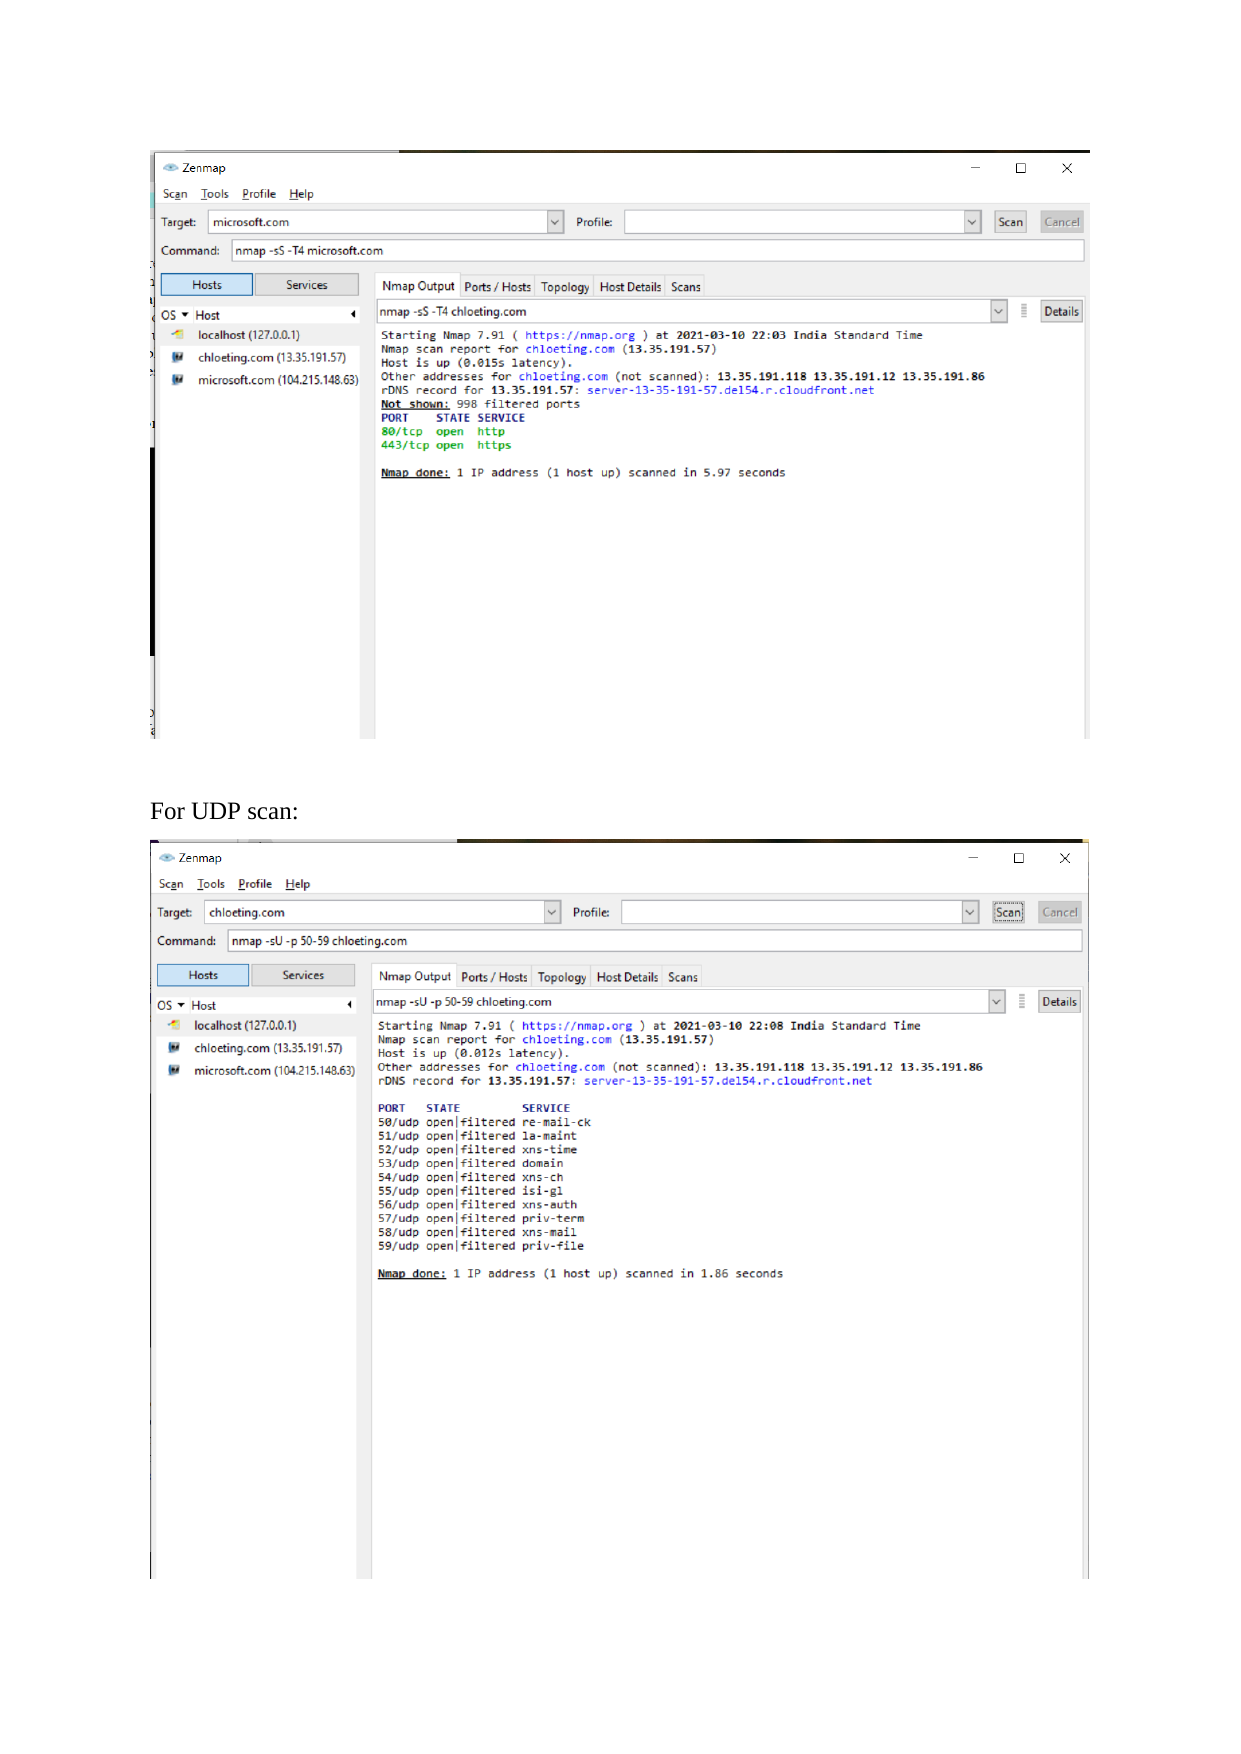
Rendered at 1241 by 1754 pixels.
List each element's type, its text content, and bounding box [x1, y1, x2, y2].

picture [150, 839, 1089, 1579]
picture [150, 150, 1090, 739]
